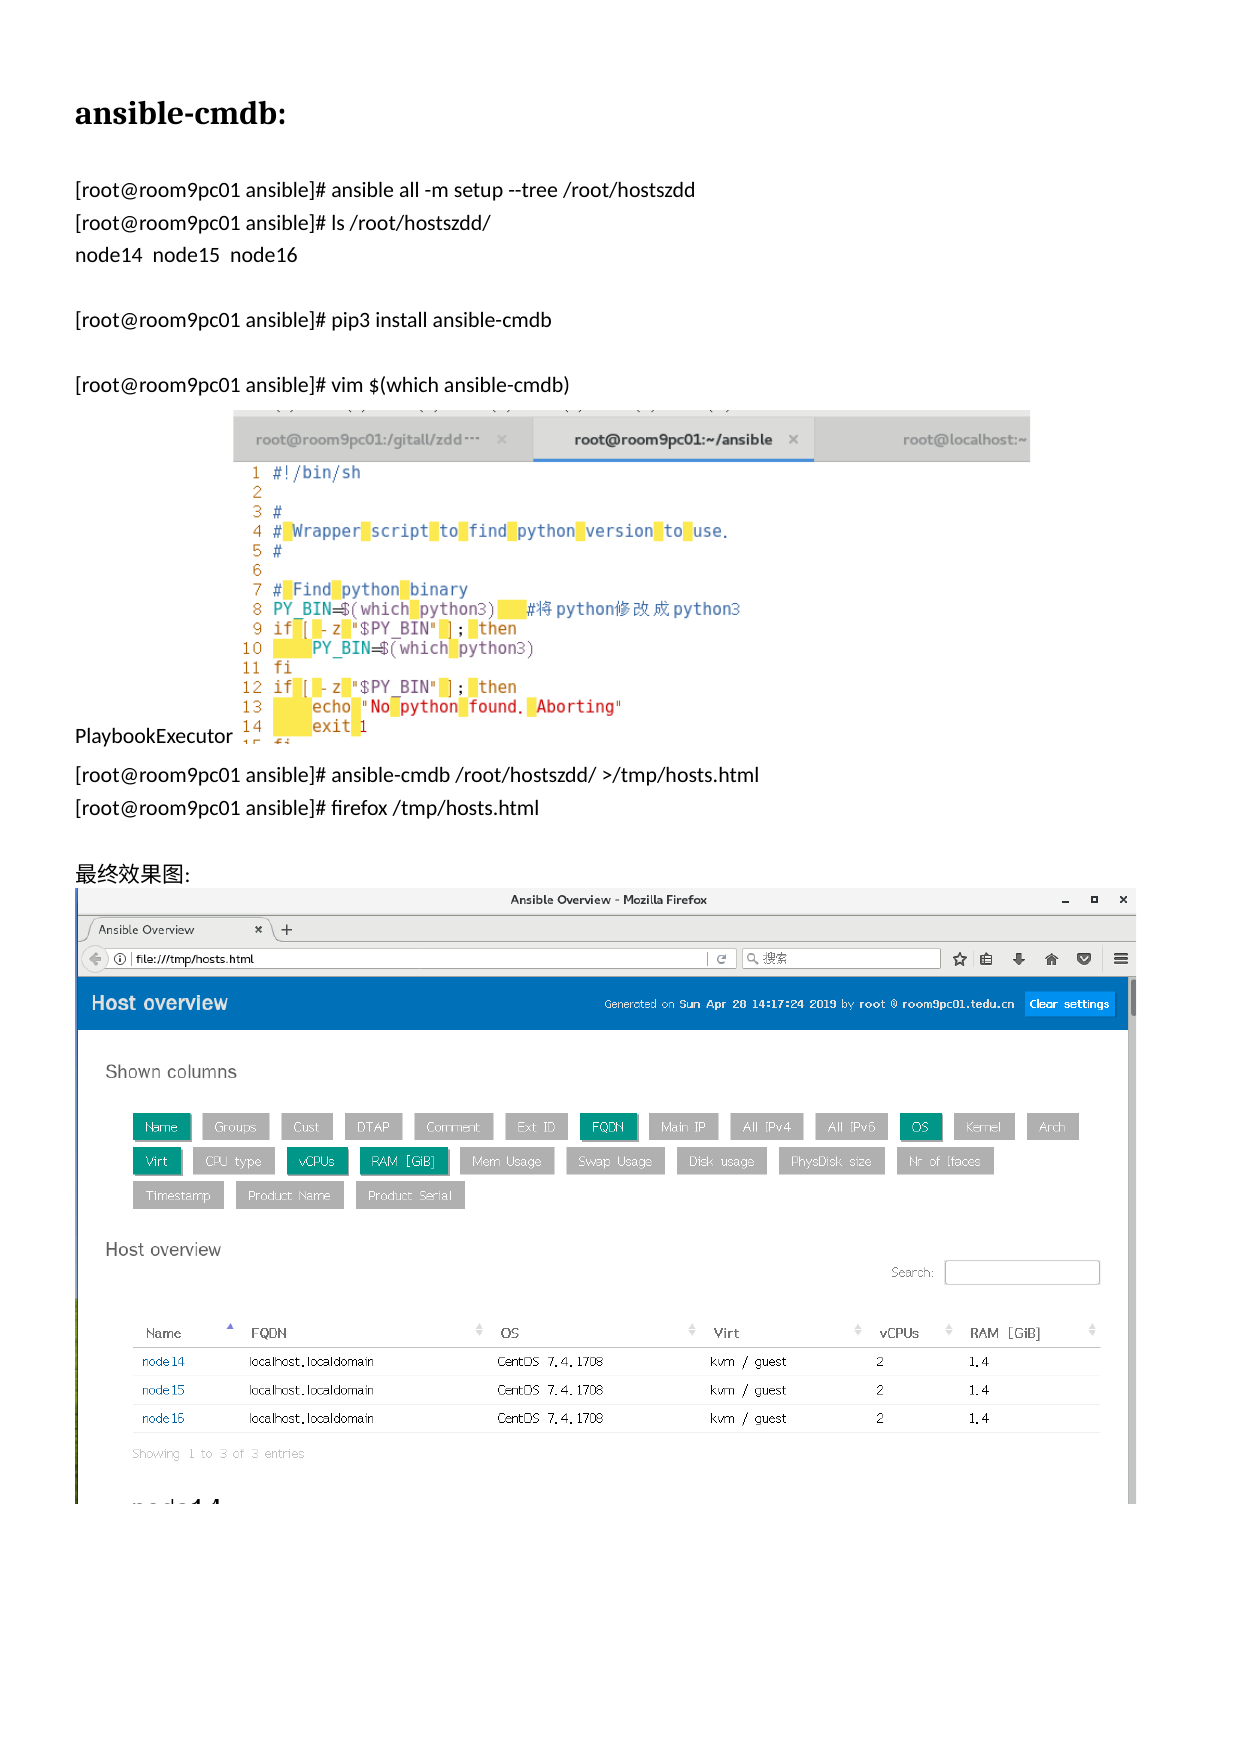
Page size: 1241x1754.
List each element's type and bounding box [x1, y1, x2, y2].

picture [75, 888, 1137, 1504]
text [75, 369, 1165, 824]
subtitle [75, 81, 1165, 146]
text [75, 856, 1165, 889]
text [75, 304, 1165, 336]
picture [233, 410, 1030, 744]
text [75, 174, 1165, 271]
